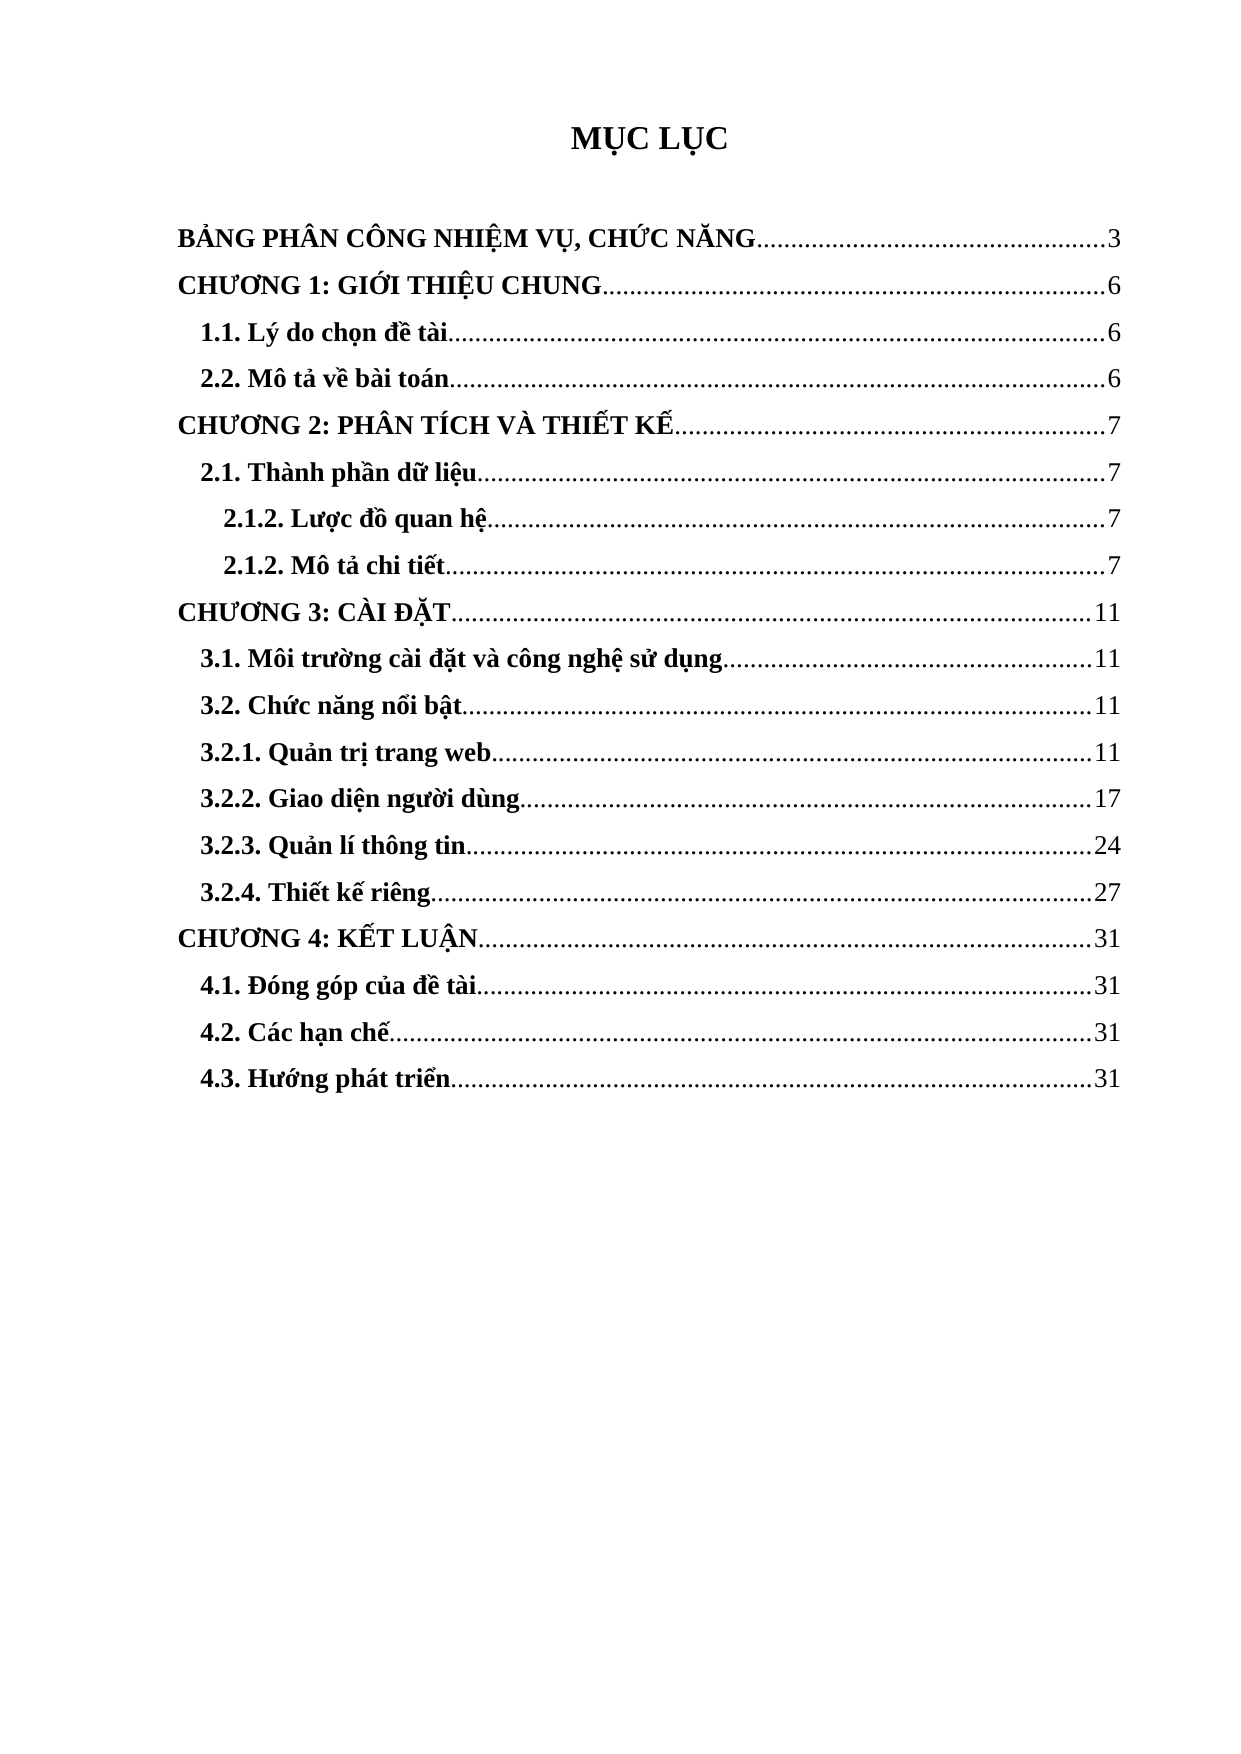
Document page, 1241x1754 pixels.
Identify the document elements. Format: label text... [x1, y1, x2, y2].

text MỤC LỤC [177, 118, 1122, 156]
